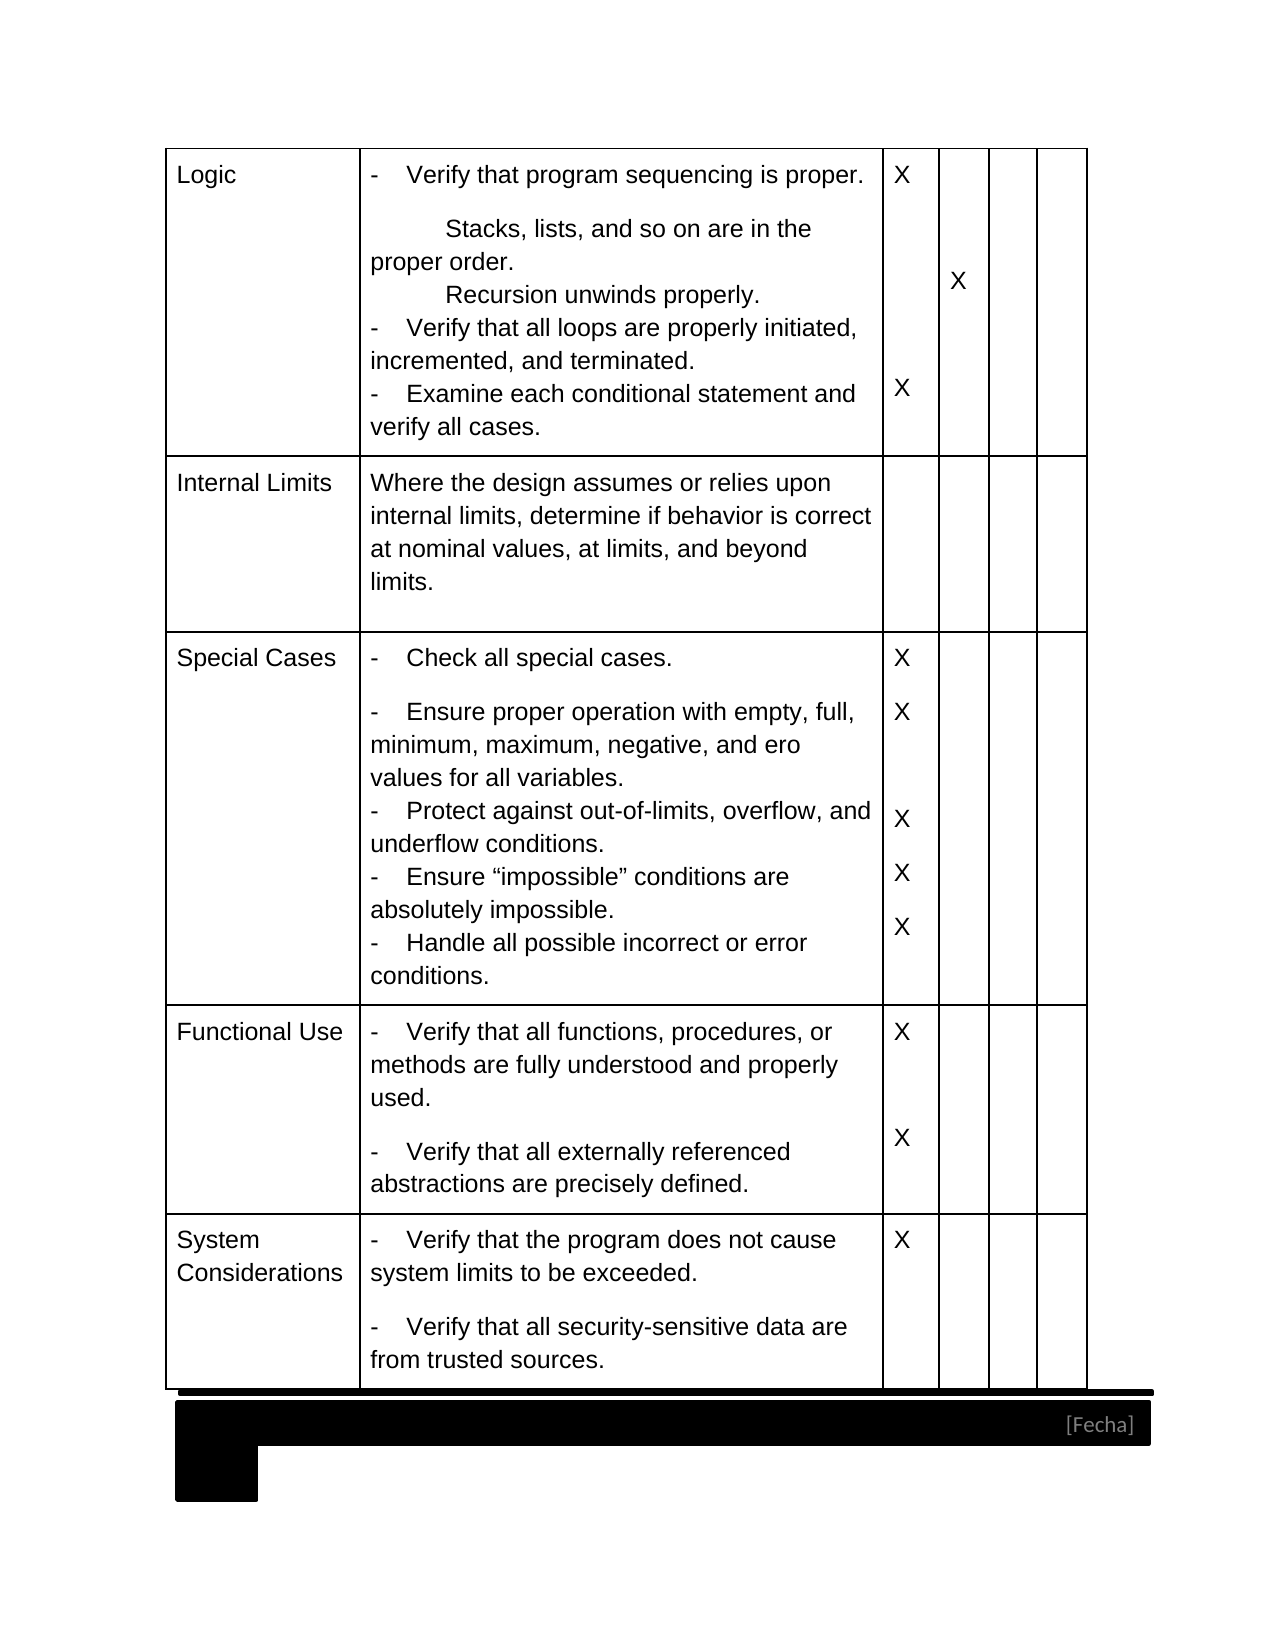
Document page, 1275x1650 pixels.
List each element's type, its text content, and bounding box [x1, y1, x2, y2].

table_cell [940, 457, 988, 631]
table_cell [1038, 1006, 1086, 1212]
table_cell [990, 1006, 1036, 1212]
table_cell - Verify that all functions, procedures, or methods are fully understood and properly used. - Verify that all externally referenced abstractions are precisely defined. [361, 1006, 882, 1212]
table_cell [1038, 149, 1086, 455]
table_cell [940, 1215, 988, 1388]
table_cell [1038, 1215, 1086, 1388]
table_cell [361, 1215, 882, 1388]
table_cell Where the design assumes or relies upon internal limits, determine if behavior is correct at nominal values, at limits, and beyond limits. [361, 457, 882, 631]
table_cell Logic [167, 149, 359, 455]
table_cell [990, 1215, 1036, 1388]
table_cell X X [884, 149, 938, 455]
table_cell [990, 149, 1036, 455]
table_cell X X X X X [884, 633, 938, 1004]
table_cell [884, 457, 938, 631]
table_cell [167, 1215, 359, 1388]
table_cell Internal Limits [167, 457, 359, 631]
table_cell - Check all special cases. - Ensure proper operation with empty, full, minimum, maximum, negative, and ero values for all variables. - Protect against out-of-limits, overflow, and underflow conditions. - Ensure “impossible” conditions are absolutely impossible. - Handle all possible incorrect or error conditions. [361, 633, 882, 1004]
table_cell [940, 633, 988, 1004]
table_cell X [940, 149, 988, 455]
table_cell [990, 457, 1036, 631]
table_cell [1038, 457, 1086, 631]
table_cell [990, 633, 1036, 1004]
table_cell Functional Use [167, 1006, 359, 1212]
table_cell [940, 1006, 988, 1212]
table_cell [1038, 633, 1086, 1004]
table_cell X X [884, 1006, 938, 1212]
table_cell X X X [884, 1215, 938, 1388]
table_cell Special Cases [167, 633, 359, 1004]
table_cell - Verify that program sequencing is proper. Stacks, lists, and so on are in the proper order. Recursion unwinds properly. - Verify that all loops are properly initiated, incremented, and terminated. - Examine each conditional statement and verify all cases. [361, 149, 882, 455]
